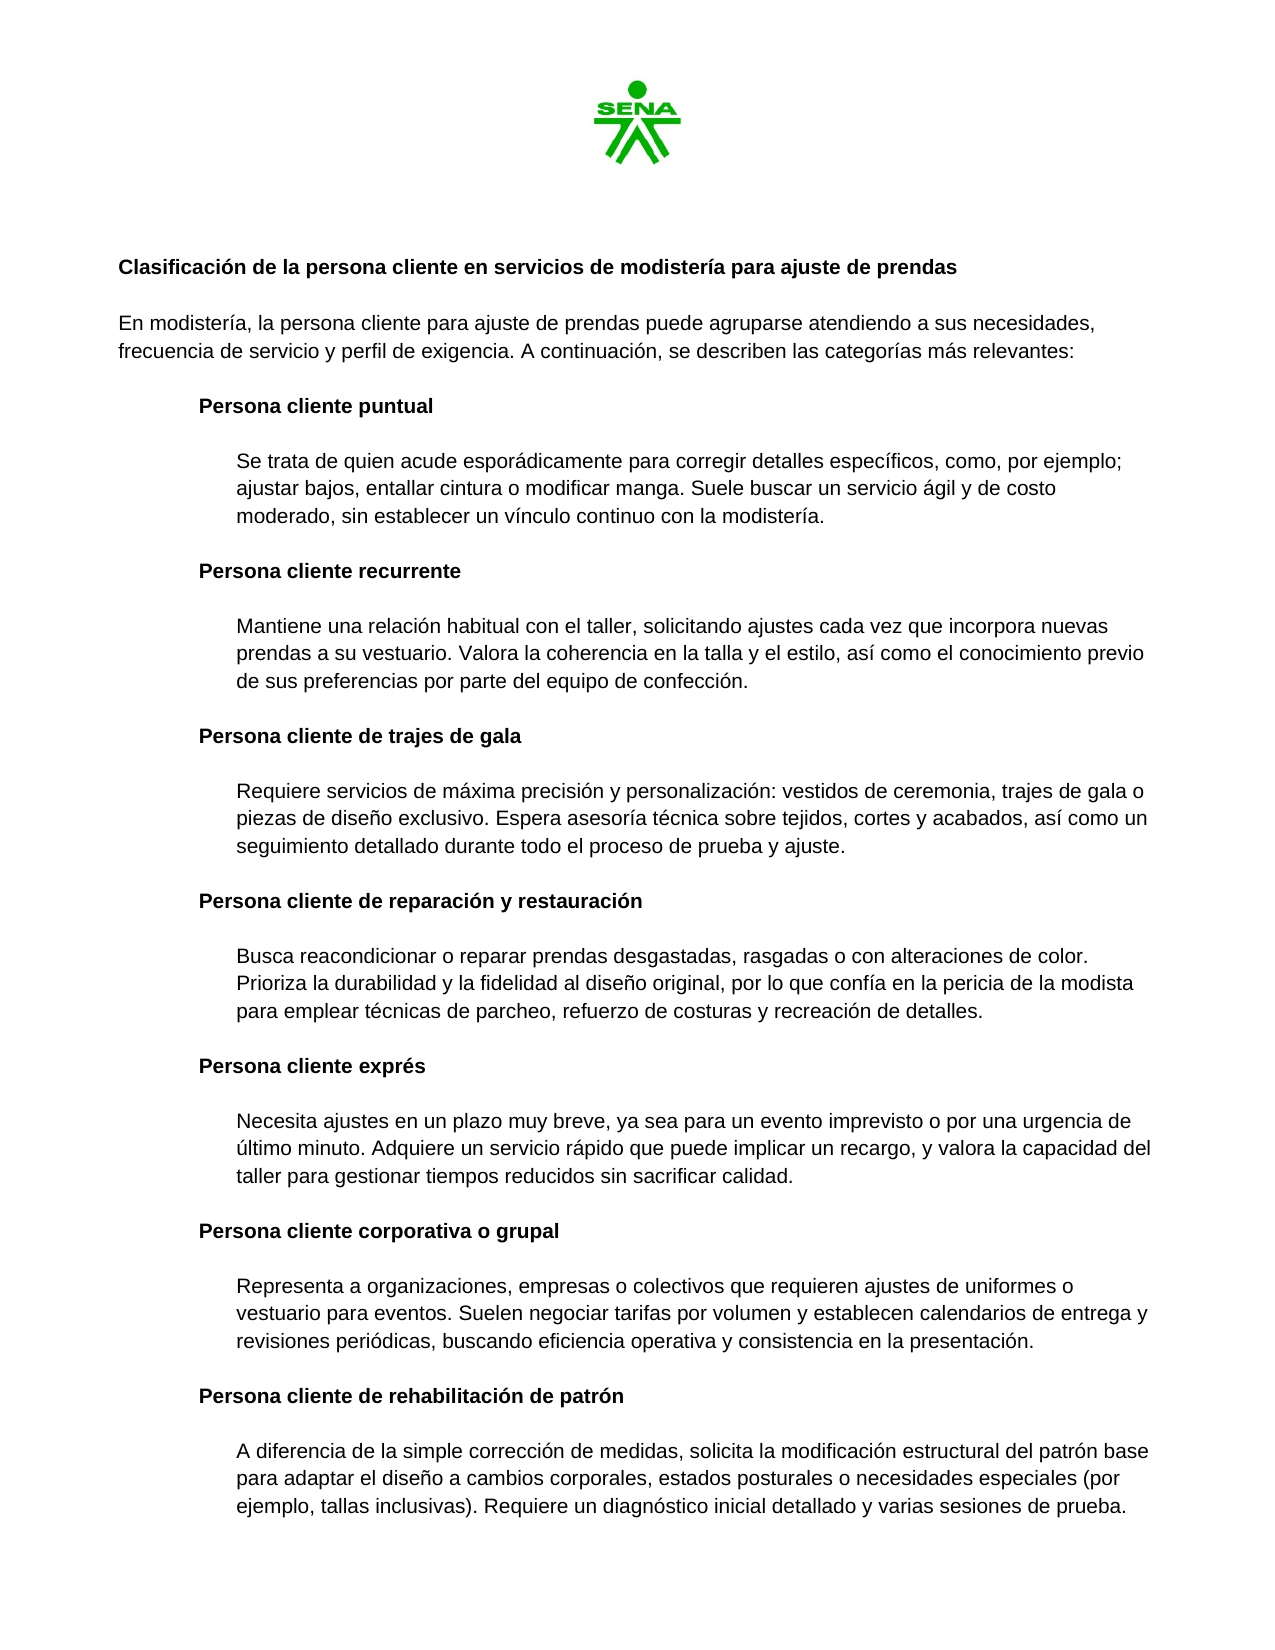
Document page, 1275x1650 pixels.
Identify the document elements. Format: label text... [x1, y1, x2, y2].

text Persona cliente de reparación y restauración [199, 889, 1157, 913]
text Necesita ajustes en un plazo muy breve, ya sea para un evento imprevisto o por una urgencia de último minuto. Adquiere un servicio rápido que puede implicar un recargo, y valora la capacidad del taller para gestionar tiempos reducidos sin sacrificar calidad. [236, 1081, 1157, 1188]
text Persona cliente puntual [199, 394, 1157, 418]
text Se trata de quien acude esporádicamente para corregir detalles específicos, como, por ejemplo; ajustar bajos, entallar cintura o modificar manga. Suele buscar un servicio ágil y de costo moderado, sin establecer un vínculo continuo con la modistería. [236, 421, 1157, 528]
text Mantiene una relación habitual con el taller, solicitando ajustes cada vez que incorpora nuevas prendas a su vestuario. Valora la coherencia en la talla y el estilo, así como el conocimiento previo de sus preferencias por parte del equipo de confección. [236, 586, 1157, 693]
text Persona cliente recurrente [199, 559, 1157, 583]
text Persona cliente corporativa o grupal [199, 1219, 1157, 1243]
text En modistería, la persona cliente para ajuste de prendas puede agruparse atendiendo a sus necesidades, frecuencia de servicio y perfil de exigencia. A continuación, se describen las categorías más relevantes: [118, 311, 1157, 363]
text A diferencia de la simple corrección de medidas, solicita la modificación estructural del patrón base para adaptar el diseño a cambios corporales, estados posturales o necesidades especiales (por ejemplo, tallas inclusivas). Requiere un diagnóstico inicial detallado y varias sesiones de prueba. [236, 1411, 1157, 1518]
text Busca reacondicionar o reparar prendas desgastadas, rasgadas o con alteraciones de color. Prioriza la durabilidad y la fidelidad al diseño original, por lo que confía en la pericia de la modista para emplear técnicas de parcheo, refuerzo de costuras y recreación de detalles. [236, 916, 1157, 1023]
text Requiere servicios de máxima precisión y personalización: vestidos de ceremonia, trajes de gala o piezas de diseño exclusivo. Espera asesoría técnica sobre tejidos, cortes y acabados, así como un seguimiento detallado durante todo el proceso de prueba y ajuste. [236, 751, 1157, 858]
text Persona cliente de trajes de gala [199, 724, 1157, 748]
text Representa a organizaciones, empresas o colectivos que requieren ajustes de uniformes o vestuario para eventos. Suelen negociar tarifas por volumen y establecen calendarios de entrega y revisiones periódicas, buscando eficiencia operativa y consistencia en la presentación. [236, 1246, 1157, 1353]
text Persona cliente exprés [199, 1054, 1157, 1078]
text Clasificación de la persona cliente en servicios de modistería para ajuste de prendas [118, 254, 1157, 278]
picture [588, 75, 687, 172]
text Persona cliente de rehabilitación de patrón [199, 1384, 1157, 1408]
